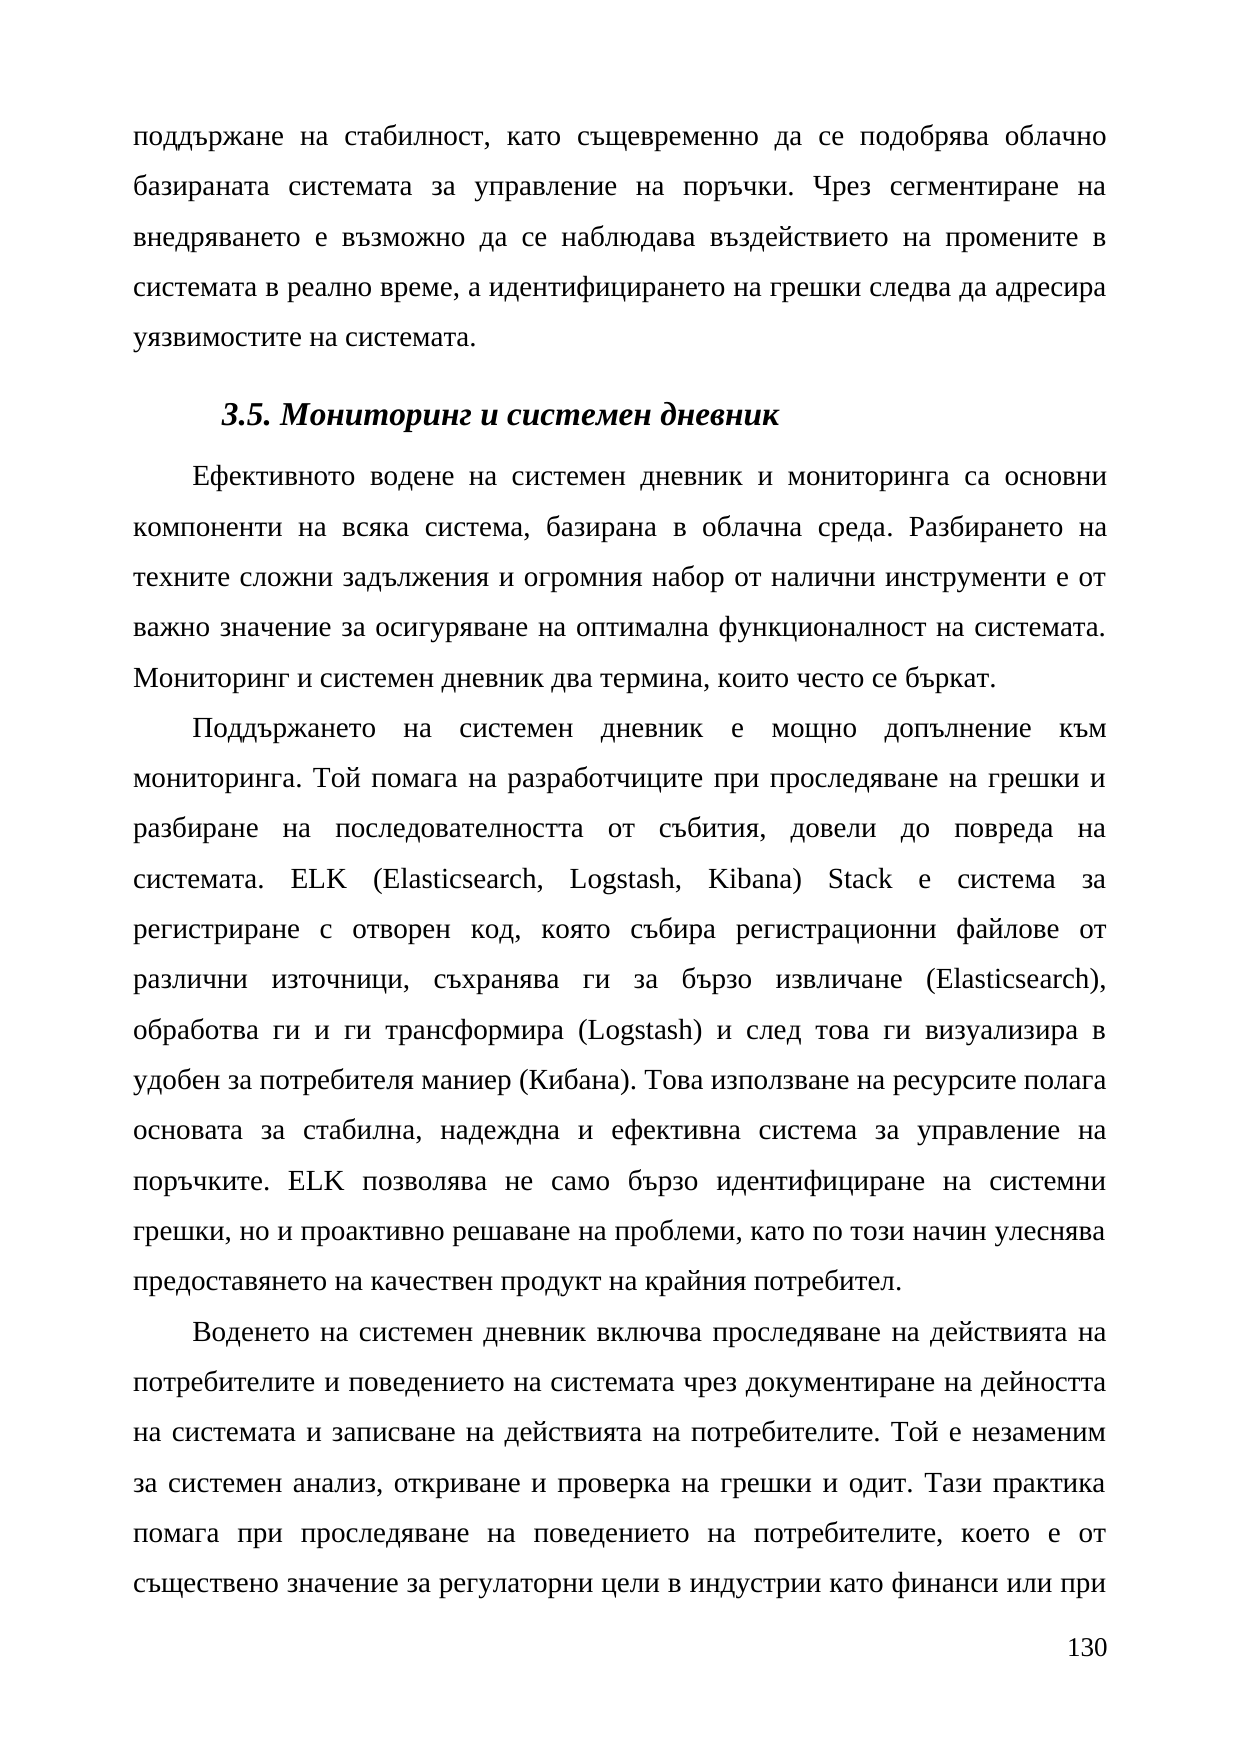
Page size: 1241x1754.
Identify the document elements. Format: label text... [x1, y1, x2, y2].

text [133, 1314, 1107, 1599]
text Ефективното водене на системен дневник и мониторинга са основни компоненти на всяка система, базирана в облачна среда. Разбирането на техните сложни задължения и огромния набор от налични инструменти е от важно значение за осигуряване на оптимална функционалност на системата. Мониторинг и системен дневник два термина, които често се бъркат. [133, 458, 1107, 693]
subtitle 3.5. Мониторинг и системен дневник [133, 395, 1107, 433]
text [133, 118, 1107, 353]
text Поддържането на системен дневник е мощно допълнение към мониторинга. Той помага на разработчиците при проследяване на грешки и разбиране на последователността от събития, довели до повреда на системата. ELK (Elasticsearch, Logstash, Kibana) Stack е система за регистриране с отворен код, която събира регистрационни файлове от различни източници, съхранява ги за бързо извличане (Elasticsearch), обработва ги и ги трансформира (Logstash) и след това ги визуализира в удобен за потребителя маниер (Кибана). Това използване на ресурсите полага основата за стабилна, надеждна и ефективна система за управление на поръчките. ELK позволява не само бързо идентифициране на системни грешки, но и проактивно решаване на проблеми, като по този начин улеснява предоставянето на качествен продукт на крайния потребител. [133, 710, 1107, 1297]
